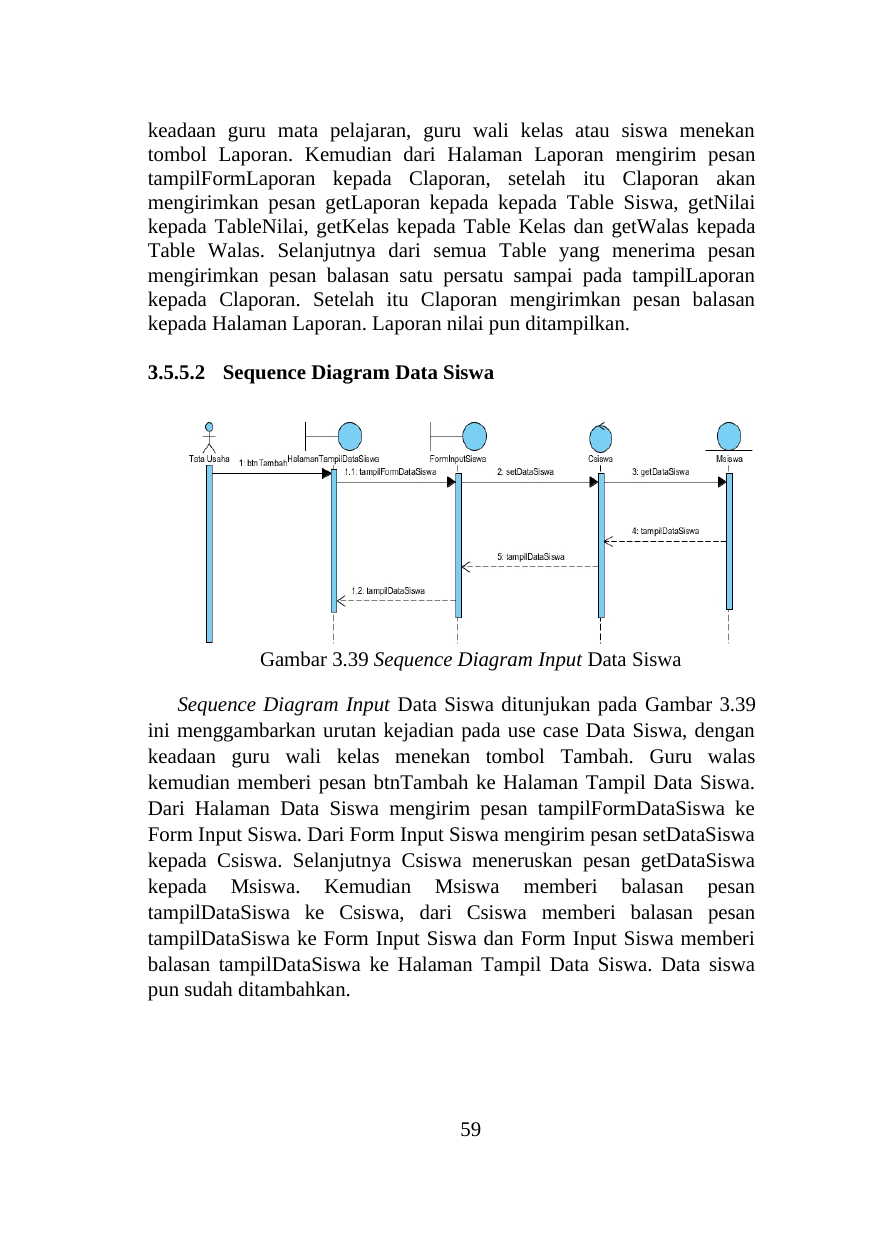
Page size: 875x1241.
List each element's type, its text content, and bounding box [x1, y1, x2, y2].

picture [180, 420, 753, 646]
subtitle Sequence Diagram Data Siswa [148, 360, 756, 384]
